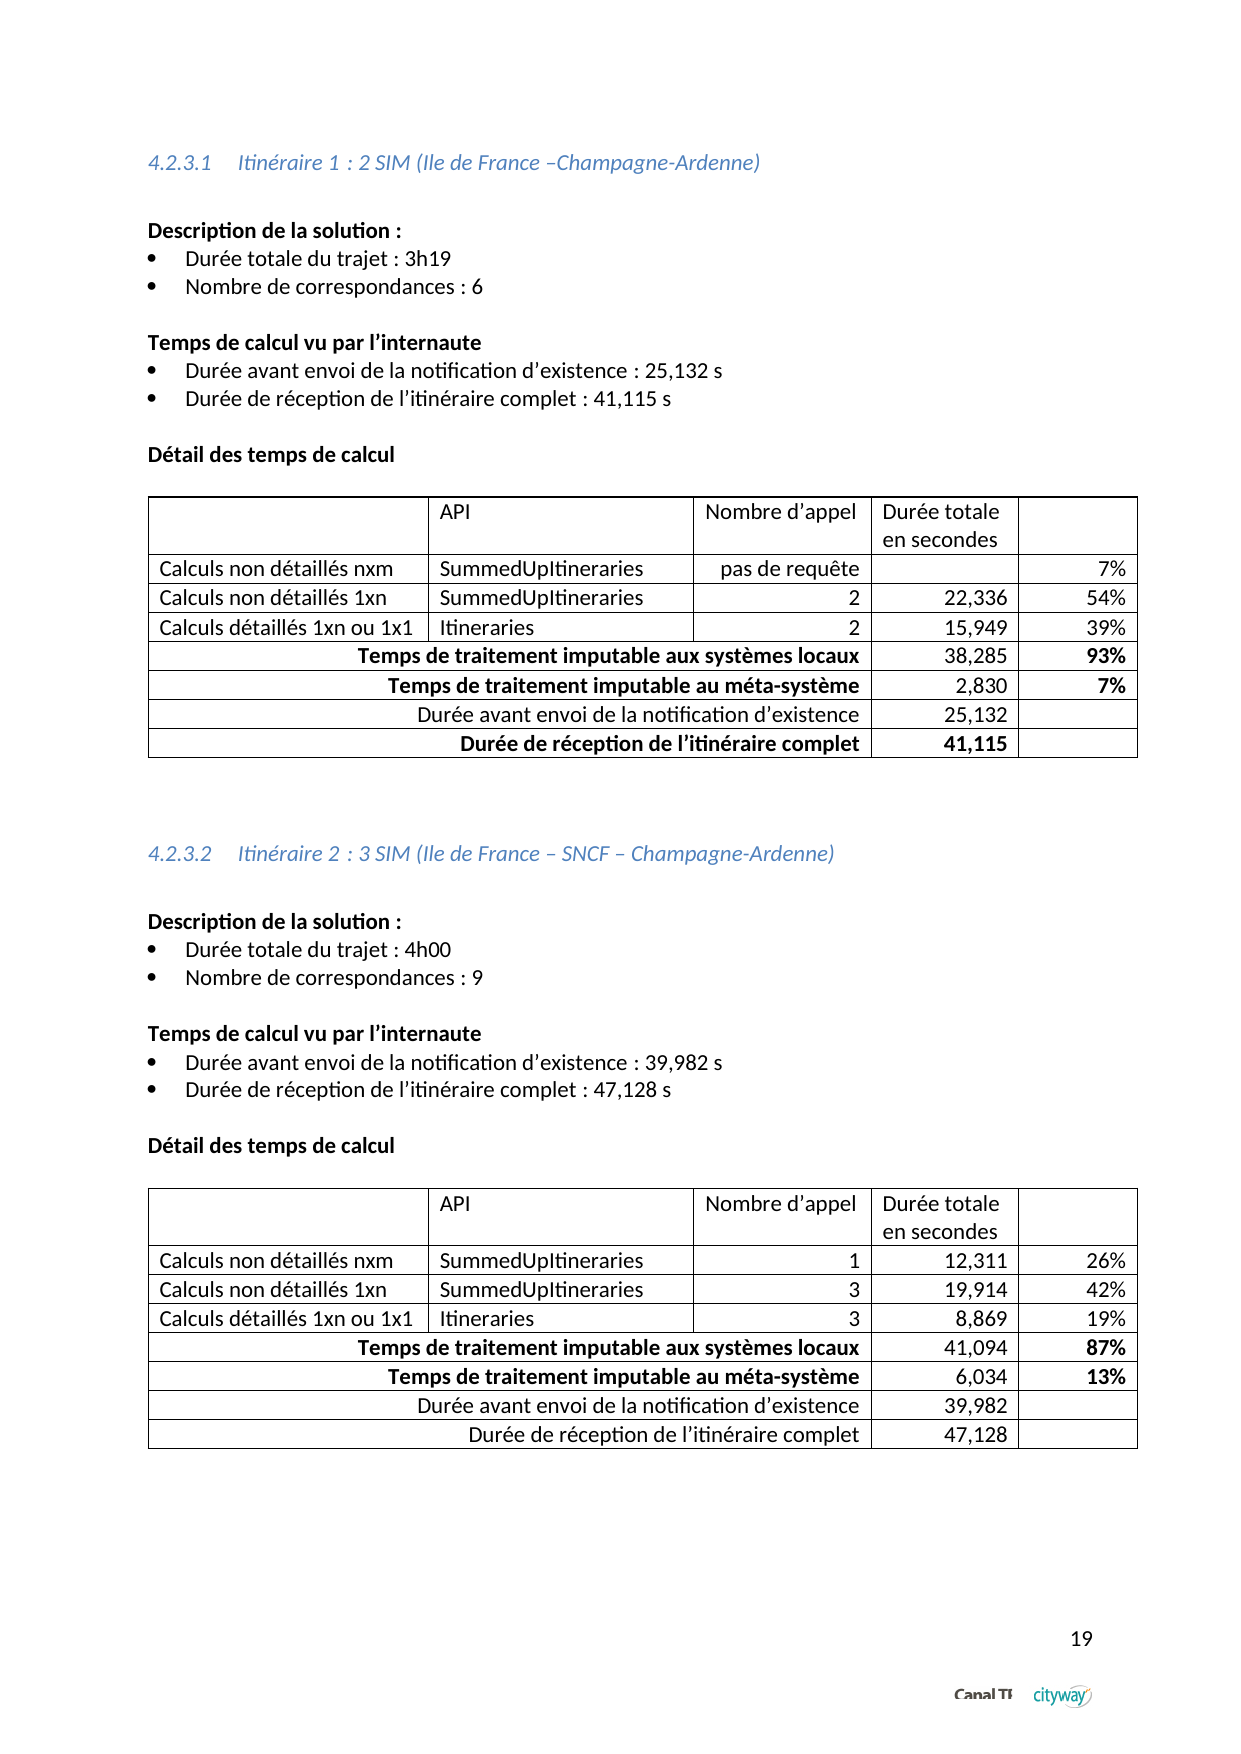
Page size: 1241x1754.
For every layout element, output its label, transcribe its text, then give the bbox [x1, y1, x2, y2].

table_cell Durée avant envoi de la notification d’existence [149, 700, 871, 728]
table_cell Calculs non détaillés 1xn [149, 1275, 428, 1303]
table_cell Calculs non détaillés nxm [149, 555, 428, 582]
list Nombre de correspondances : 6 [148, 272, 1093, 300]
table_cell 12,311 [872, 1246, 1018, 1274]
table_cell 39% [1019, 613, 1137, 641]
table_cell Calculs non détaillés 1xn [149, 584, 428, 612]
table_header Nombre d’appel [694, 498, 871, 553]
table_cell 87% [1019, 1333, 1137, 1361]
table_cell Itineraries [429, 1304, 693, 1332]
table_cell Temps de traitement imputable au méta-système [149, 671, 871, 699]
table_cell 15,949 [872, 613, 1018, 641]
table_cell SummedUpItineraries [429, 1246, 693, 1274]
table_cell 38,285 [872, 642, 1018, 670]
table_cell Temps de traitement imputable aux systèmes locaux [149, 642, 871, 670]
table_cell [1019, 729, 1137, 757]
table_header [149, 498, 428, 553]
table_cell Calculs détaillés 1xn ou 1x1 [149, 613, 428, 641]
table_cell 3 [694, 1304, 871, 1332]
text Détail des temps de calcul [148, 1132, 1093, 1160]
table_cell SummedUpItineraries [429, 1275, 693, 1303]
list Durée avant envoi de la notification d’existence : 25,132 s [148, 356, 1093, 384]
table_cell 2 [694, 613, 871, 641]
list Durée de réception de l’itinéraire complet : 41,115 s [148, 384, 1093, 412]
table_cell 1 [694, 1246, 871, 1274]
table_header [1019, 1189, 1137, 1245]
table_header Durée totale en secondes [872, 1189, 1018, 1245]
table_cell Itineraries [429, 613, 693, 641]
picture [1028, 1677, 1095, 1711]
text Temps de calcul vu par l’internaute [148, 1019, 1093, 1048]
table_cell Temps de traitement imputable au méta-système [149, 1362, 871, 1390]
picture [953, 1686, 1013, 1699]
table_cell [1019, 1391, 1137, 1419]
table_cell 25,132 [872, 700, 1018, 728]
table_cell SummedUpItineraries [429, 584, 693, 612]
table_header [149, 1189, 428, 1245]
table_cell 13% [1019, 1362, 1137, 1390]
table_cell 8,869 [872, 1304, 1018, 1332]
table_cell SummedUpItineraries [429, 555, 693, 582]
table_cell 42% [1019, 1275, 1137, 1303]
table_cell Temps de traitement imputable aux systèmes locaux [149, 1333, 871, 1361]
table_header [1019, 498, 1137, 553]
table_cell 6,034 [872, 1362, 1018, 1390]
text Détail des temps de calcul [148, 440, 1093, 468]
table_cell 41,094 [872, 1333, 1018, 1361]
table_cell 93% [1019, 642, 1137, 670]
table_cell 7% [1019, 555, 1137, 582]
table_cell [872, 555, 1018, 582]
table_cell 26% [1019, 1246, 1137, 1274]
table_header Durée totale en secondes [872, 498, 1018, 553]
table_cell 2,830 [872, 671, 1018, 699]
table_cell 39,982 [872, 1391, 1018, 1419]
table_cell [1019, 1420, 1137, 1448]
table_cell 19,914 [872, 1275, 1018, 1303]
table_header Nombre d’appel [694, 1189, 871, 1245]
text Description de la solution : [148, 216, 1093, 244]
subtitle Itinéraire 1 : 2 SIM (Ile de France –Champagne-Ardenne) [148, 148, 1093, 176]
table_cell 47,128 [872, 1420, 1018, 1448]
table_cell 54% [1019, 584, 1137, 612]
list Durée totale du trajet : 3h19 [148, 244, 1093, 272]
table_cell Durée avant envoi de la notification d’existence [149, 1391, 871, 1419]
table_cell Durée de réception de l’itinéraire complet [149, 1420, 871, 1448]
table_header API [429, 1189, 693, 1245]
table_cell 2 [694, 584, 871, 612]
table_cell 41,115 [872, 729, 1018, 757]
table_cell 7% [1019, 671, 1137, 699]
table_cell Calculs non détaillés nxm [149, 1246, 428, 1274]
table_cell 3 [694, 1275, 871, 1303]
table_cell pas de requête [694, 555, 871, 582]
table_cell Durée de réception de l’itinéraire complet [149, 729, 871, 757]
table_header API [429, 498, 693, 553]
table_cell 19% [1019, 1304, 1137, 1332]
list Durée totale du trajet : 4h00 [148, 936, 1093, 963]
table_cell [1019, 700, 1137, 728]
table_cell Calculs détaillés 1xn ou 1x1 [149, 1304, 428, 1332]
text Temps de calcul vu par l’internaute [148, 328, 1093, 356]
list Durée de réception de l’itinéraire complet : 47,128 s [148, 1076, 1093, 1104]
list Nombre de correspondances : 9 [148, 963, 1093, 992]
text Description de la solution : [148, 907, 1093, 936]
list Durée avant envoi de la notification d’existence : 39,982 s [148, 1048, 1093, 1076]
table_cell 22,336 [872, 584, 1018, 612]
subtitle Itinéraire 2 : 3 SIM (Ile de France – SNCF – Champagne-Ardenne) [148, 839, 1093, 867]
